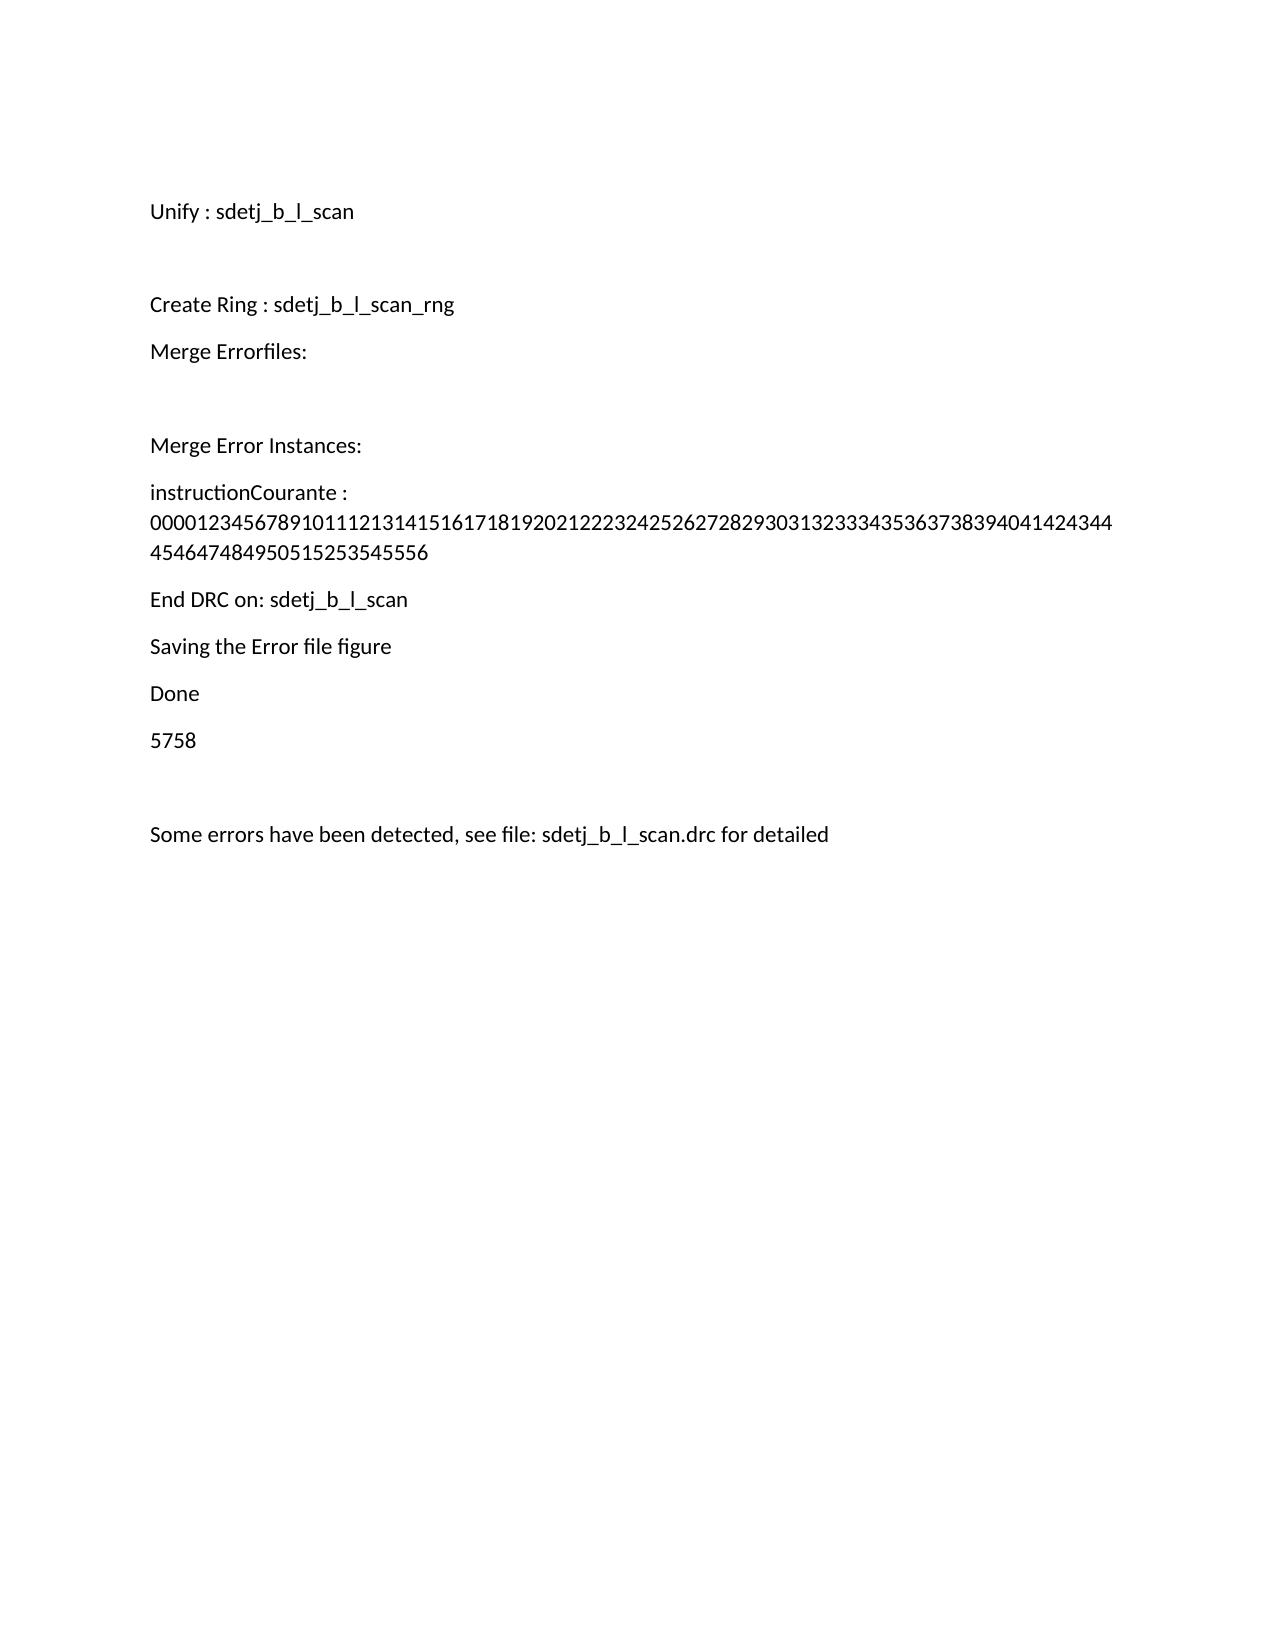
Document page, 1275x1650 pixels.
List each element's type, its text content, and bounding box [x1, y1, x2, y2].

text Merge Errorfiles: [150, 337, 1125, 366]
text Saving the Error file figure [150, 632, 1125, 660]
text Create Ring : sdetj_b_l_scan_rng [150, 291, 1125, 319]
text 5758 [150, 726, 1125, 754]
text Some errors have been detected, see file: sdetj_b_l_scan.drc for detailed [150, 820, 1125, 848]
text Unify : sdetj_b_l_scan [150, 197, 1125, 225]
text Merge Error Instances: [150, 431, 1125, 459]
text instructionCourante : 00001234567891011121314151617181920212223242526272829303132333435363738394041424344454647484950515253545556 [150, 478, 1125, 567]
text End DRC on: sdetj_b_l_scan [150, 585, 1125, 613]
text Done [150, 679, 1125, 707]
